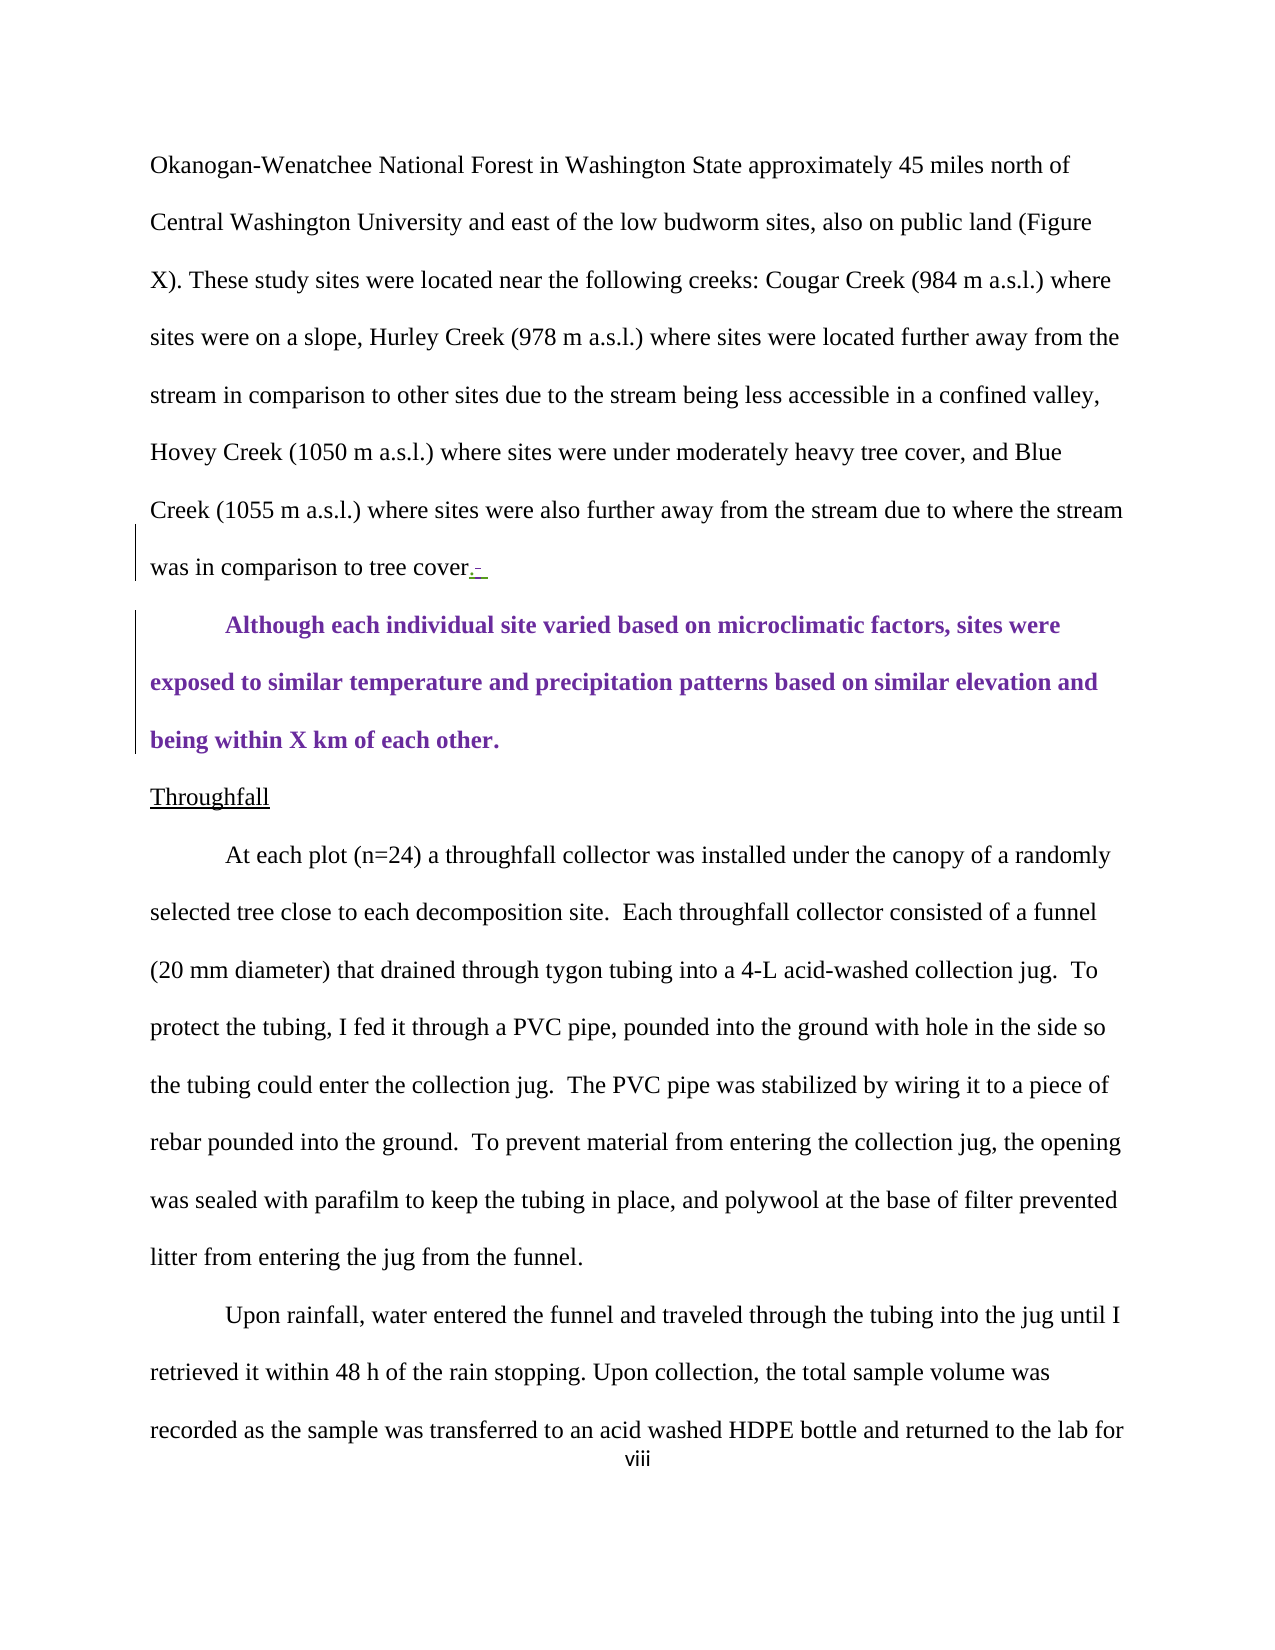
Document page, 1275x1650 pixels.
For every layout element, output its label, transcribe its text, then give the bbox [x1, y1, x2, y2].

text Although each individual site varied based on microclimatic factors, sites were exposed to similar temperature and precipitation patterns based on similar elevation and being within X km of each other. [150, 610, 1125, 754]
text Throughfall [150, 782, 1125, 811]
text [150, 1300, 1125, 1444]
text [150, 150, 1125, 581]
text At each plot (n=24) a throughfall collector was installed under the canopy of a randomly selected tree close to each decomposition site. Each throughfall collector consisted of a funnel (20 mm diameter) that drained through tygon tubing into a 4-L acid-washed collection jug. To protect the tubing, I fed it through a PVC pipe, pounded into the ground with hole in the side so the tubing could enter the collection jug. The PVC pipe was stabilized by wiring it to a piece of rebar pounded into the ground. To prevent material from entering the collection jug, the opening was sealed with parafilm to keep the tubing in place, and polywool at the base of filter prevented litter from entering the jug from the funnel. [150, 840, 1125, 1271]
